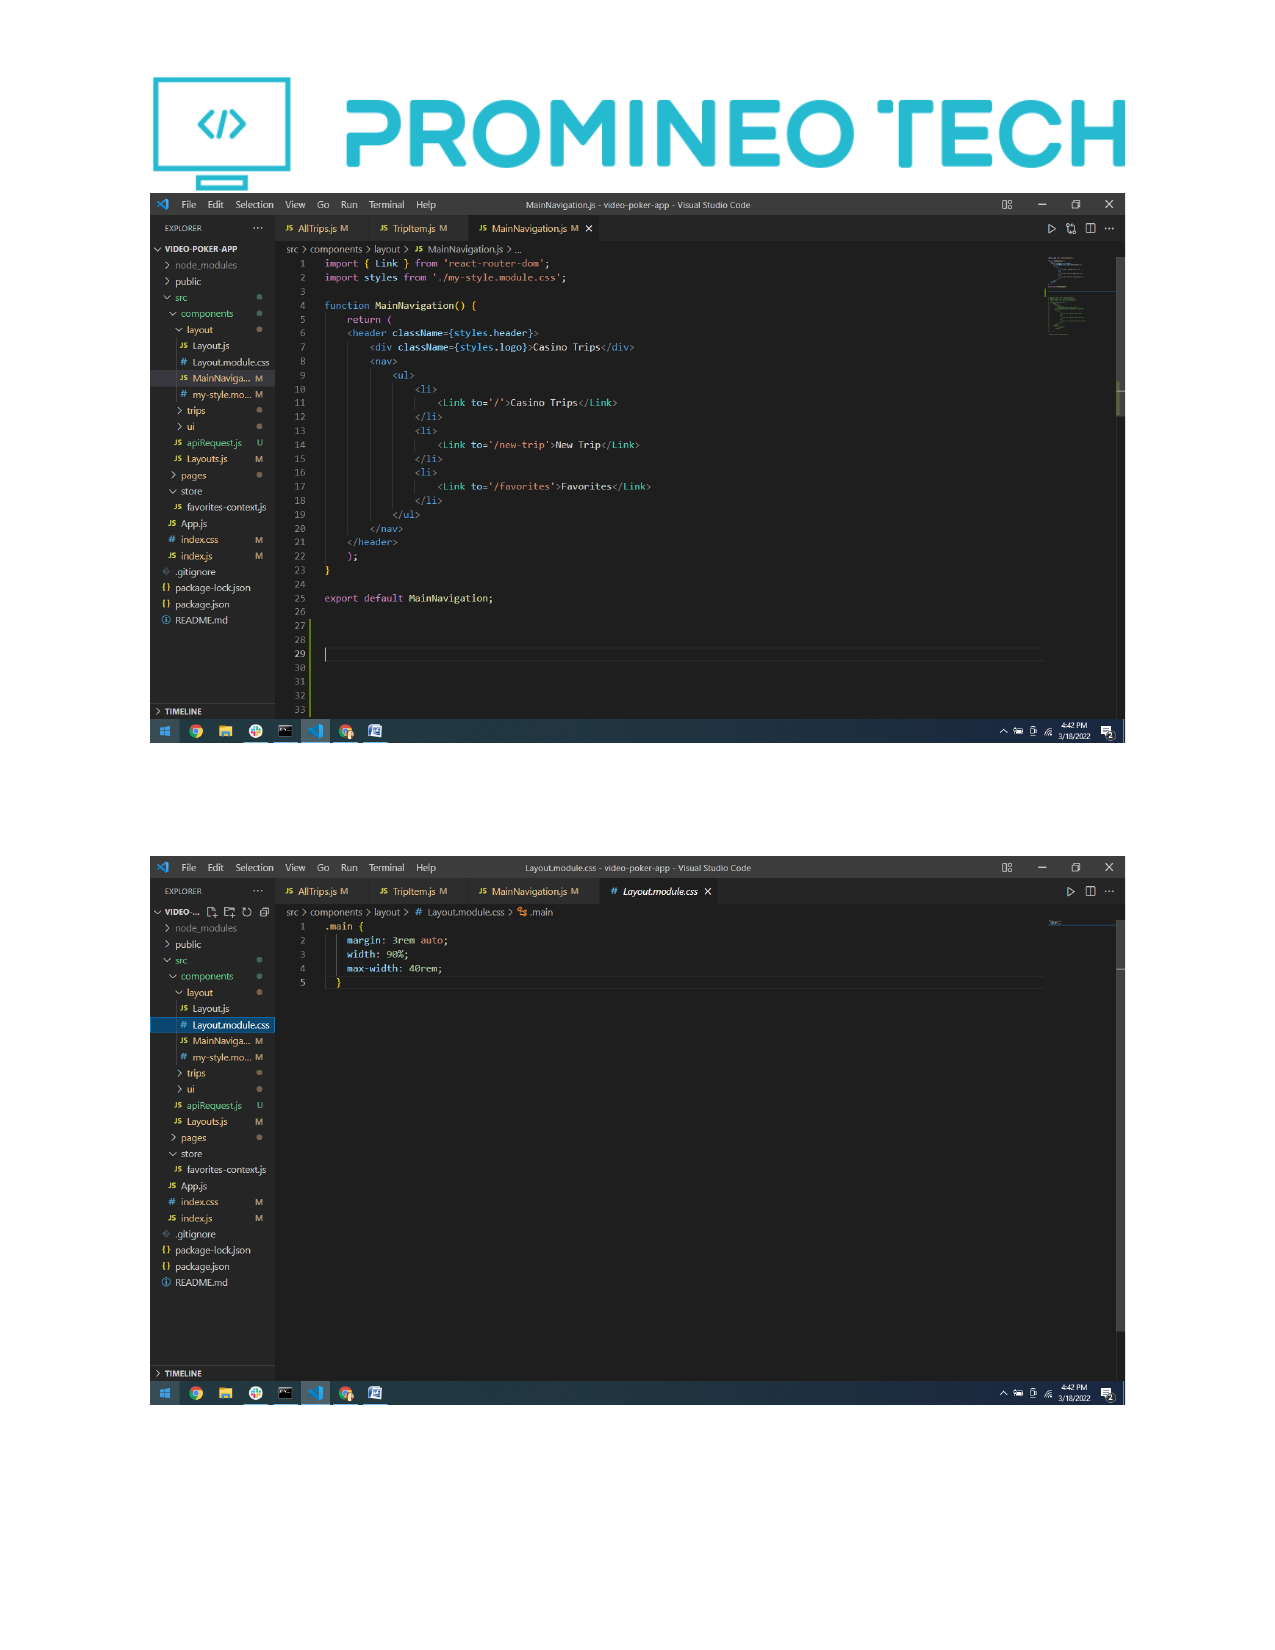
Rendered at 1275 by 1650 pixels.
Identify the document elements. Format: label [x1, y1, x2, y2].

picture [150, 75, 1125, 743]
picture [150, 856, 1125, 1405]
